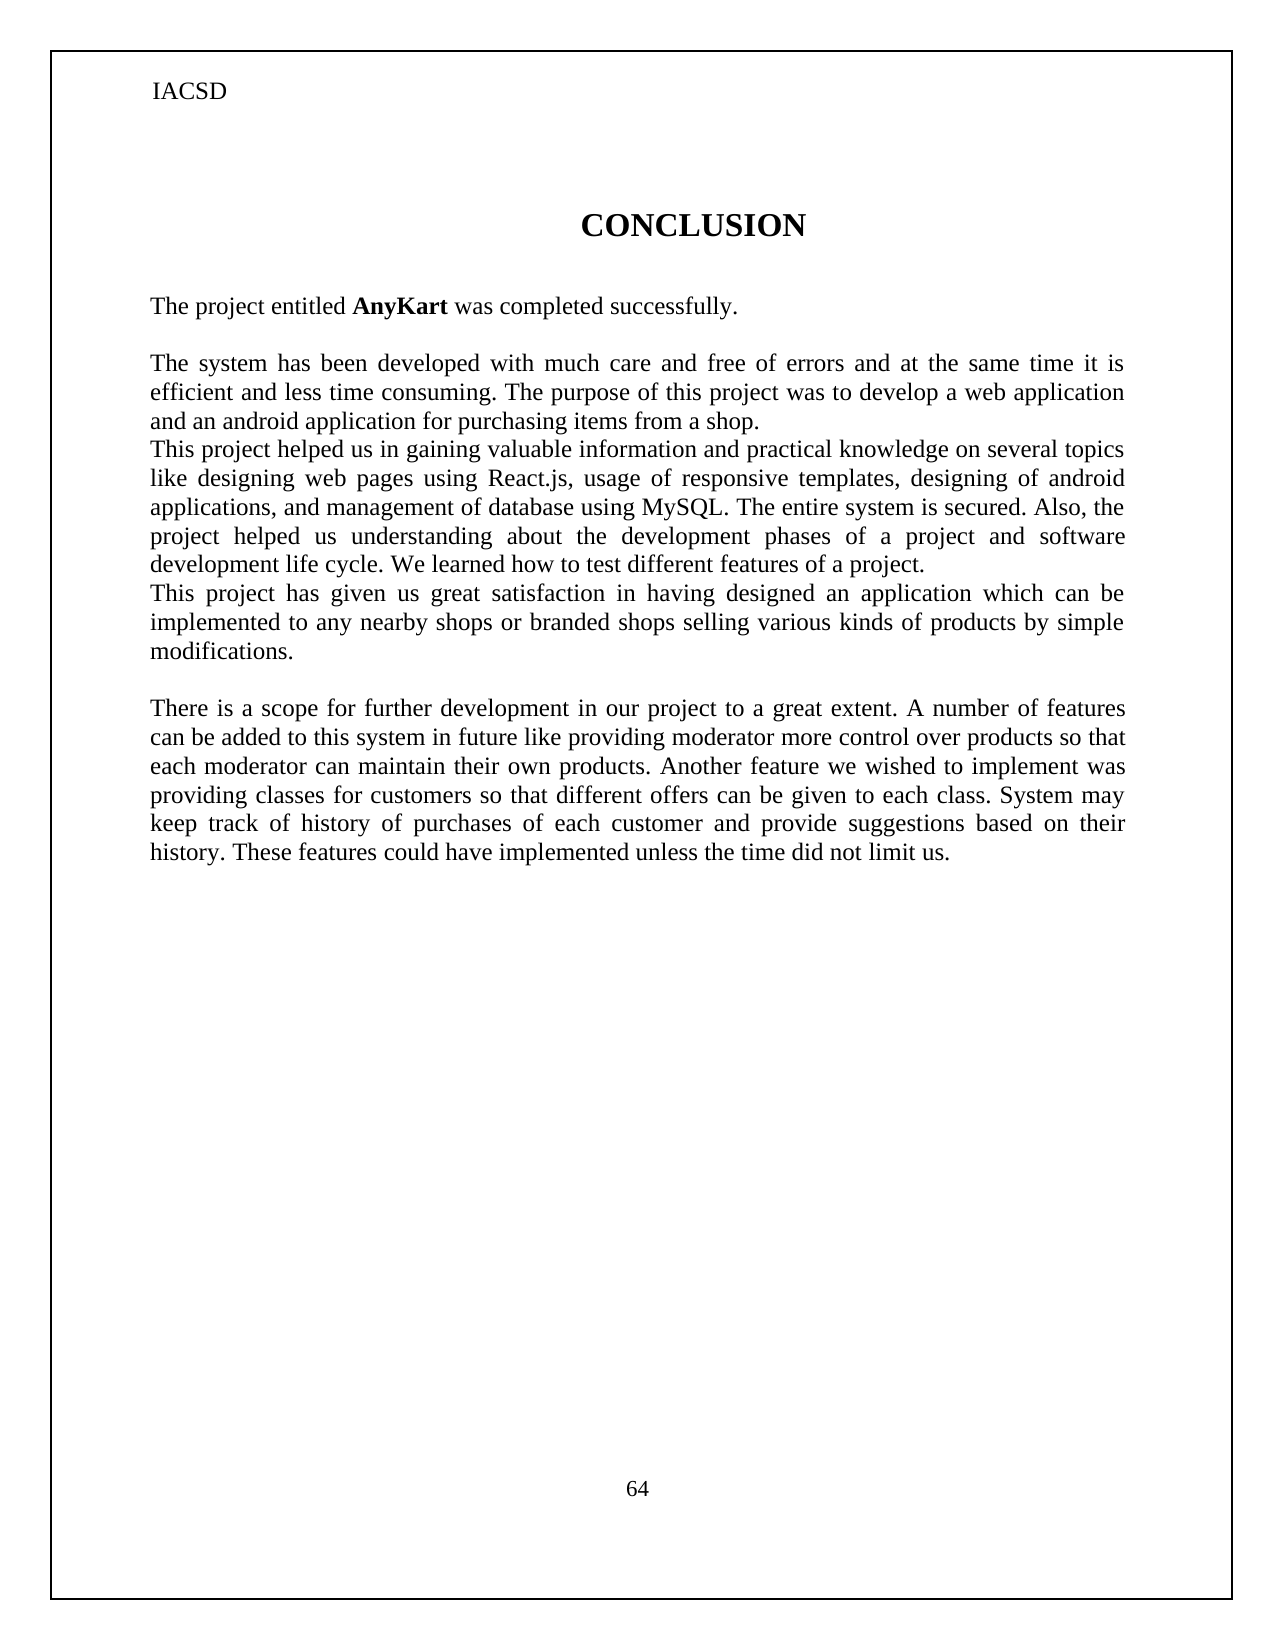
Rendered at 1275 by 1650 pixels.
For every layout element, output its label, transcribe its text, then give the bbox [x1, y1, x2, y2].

text There is a scope for further development in our project to a great extent. A number of features can be added to this system in future like providing moderator more control over products so that each moderator can maintain their own products. Another feature we wished to implement was providing classes for customers so that different offers can be given to each class. System may keep track of history of purchases of each customer and provide suggestions based on their history. These features could have implemented unless the time did not limit us. [150, 693, 1126, 866]
text This project helped us in gaining valuable information and practical knowledge on several topics like designing web pages using React.js, usage of responsive templates, designing of android applications, and management of database using MySQL. The entire system is secured. Also, the project helped us understanding about the development phases of a project and software development life cycle. We learned how to test different features of a project. [150, 434, 1126, 578]
subtitle CONCLUSION [219, 205, 1168, 243]
text This project has given us great satisfaction in having designed an application which can be implemented to any nearby shops or branded shops selling various kinds of products by simple modifications. [150, 578, 1125, 665]
text The system has been developed with much care and free of errors and at the same time it is efficient and less time consuming. The purpose of this project was to develop a web application and an android application for purchasing items from a shop. [150, 348, 1126, 434]
text The project entitled AnyKart was completed successfully. [150, 291, 1231, 319]
